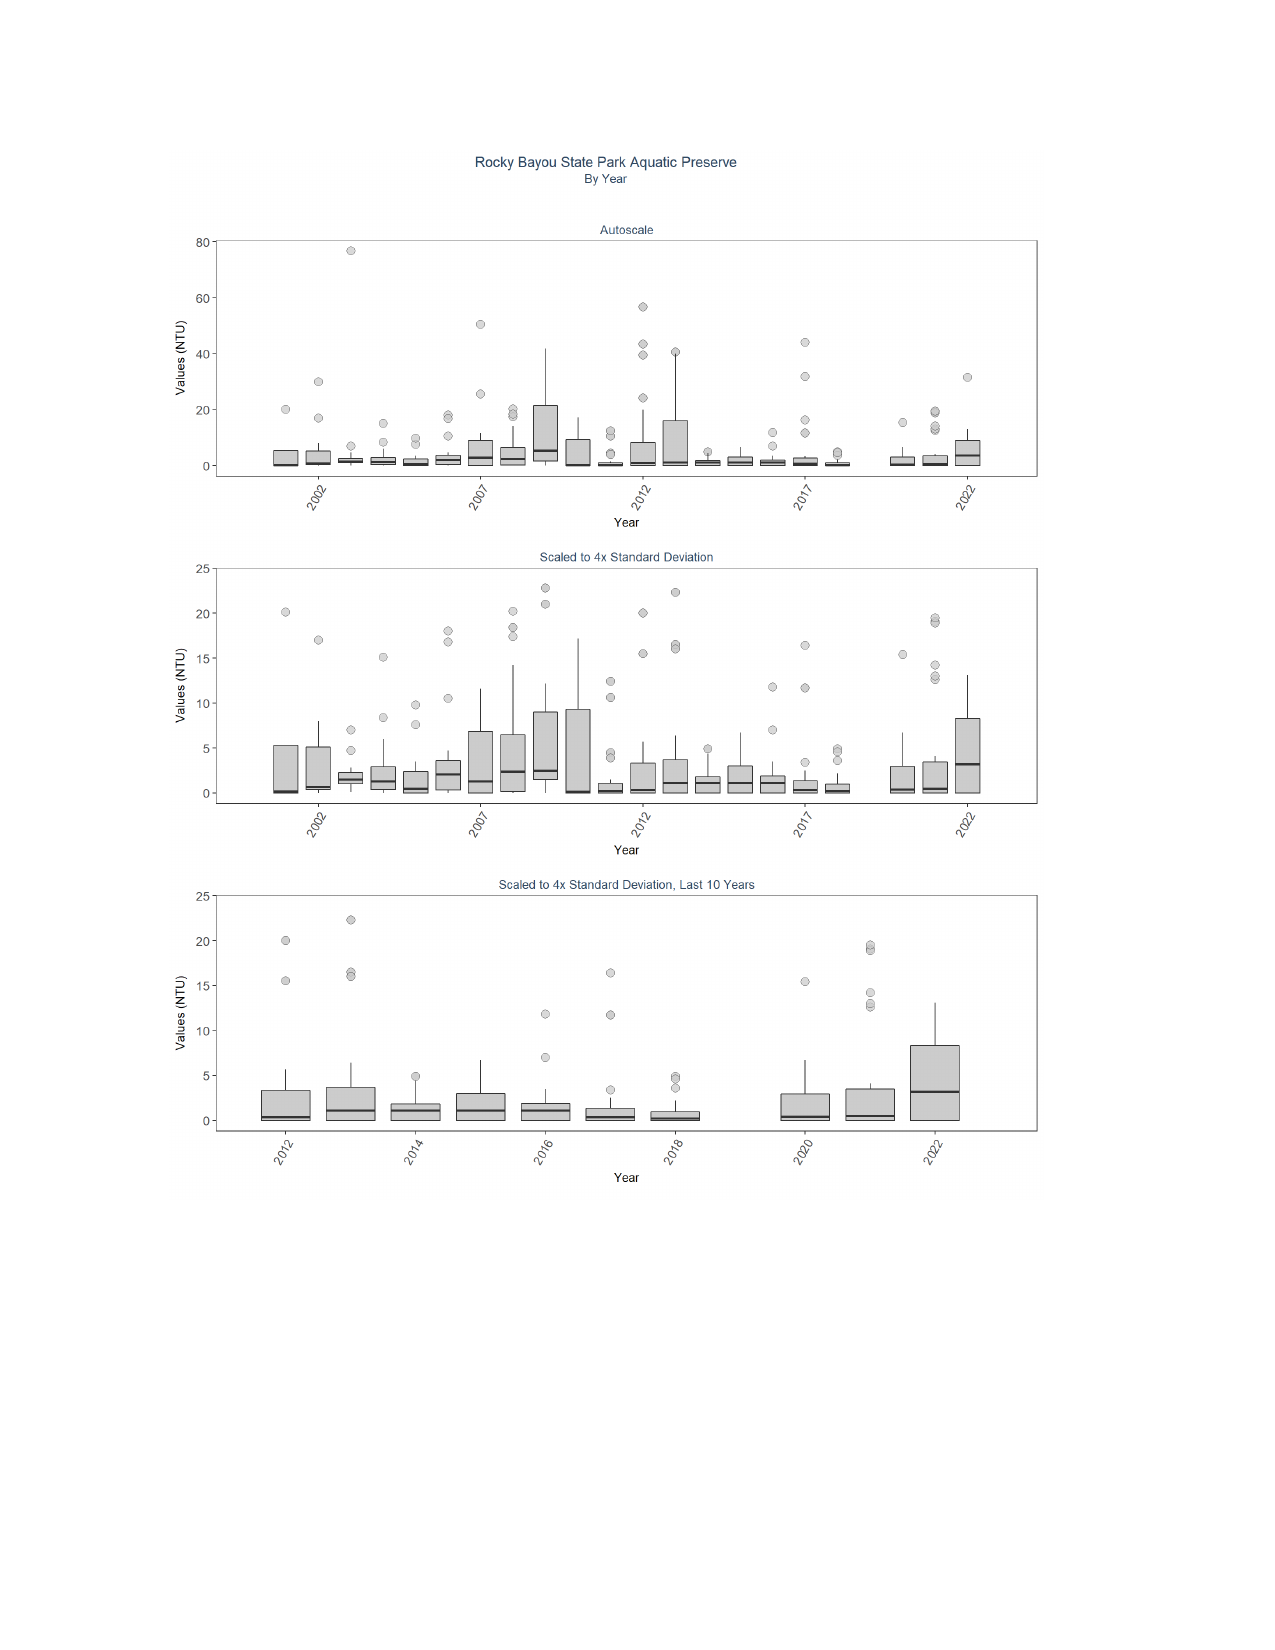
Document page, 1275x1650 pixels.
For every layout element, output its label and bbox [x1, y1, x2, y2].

picture [168, 150, 1044, 1200]
